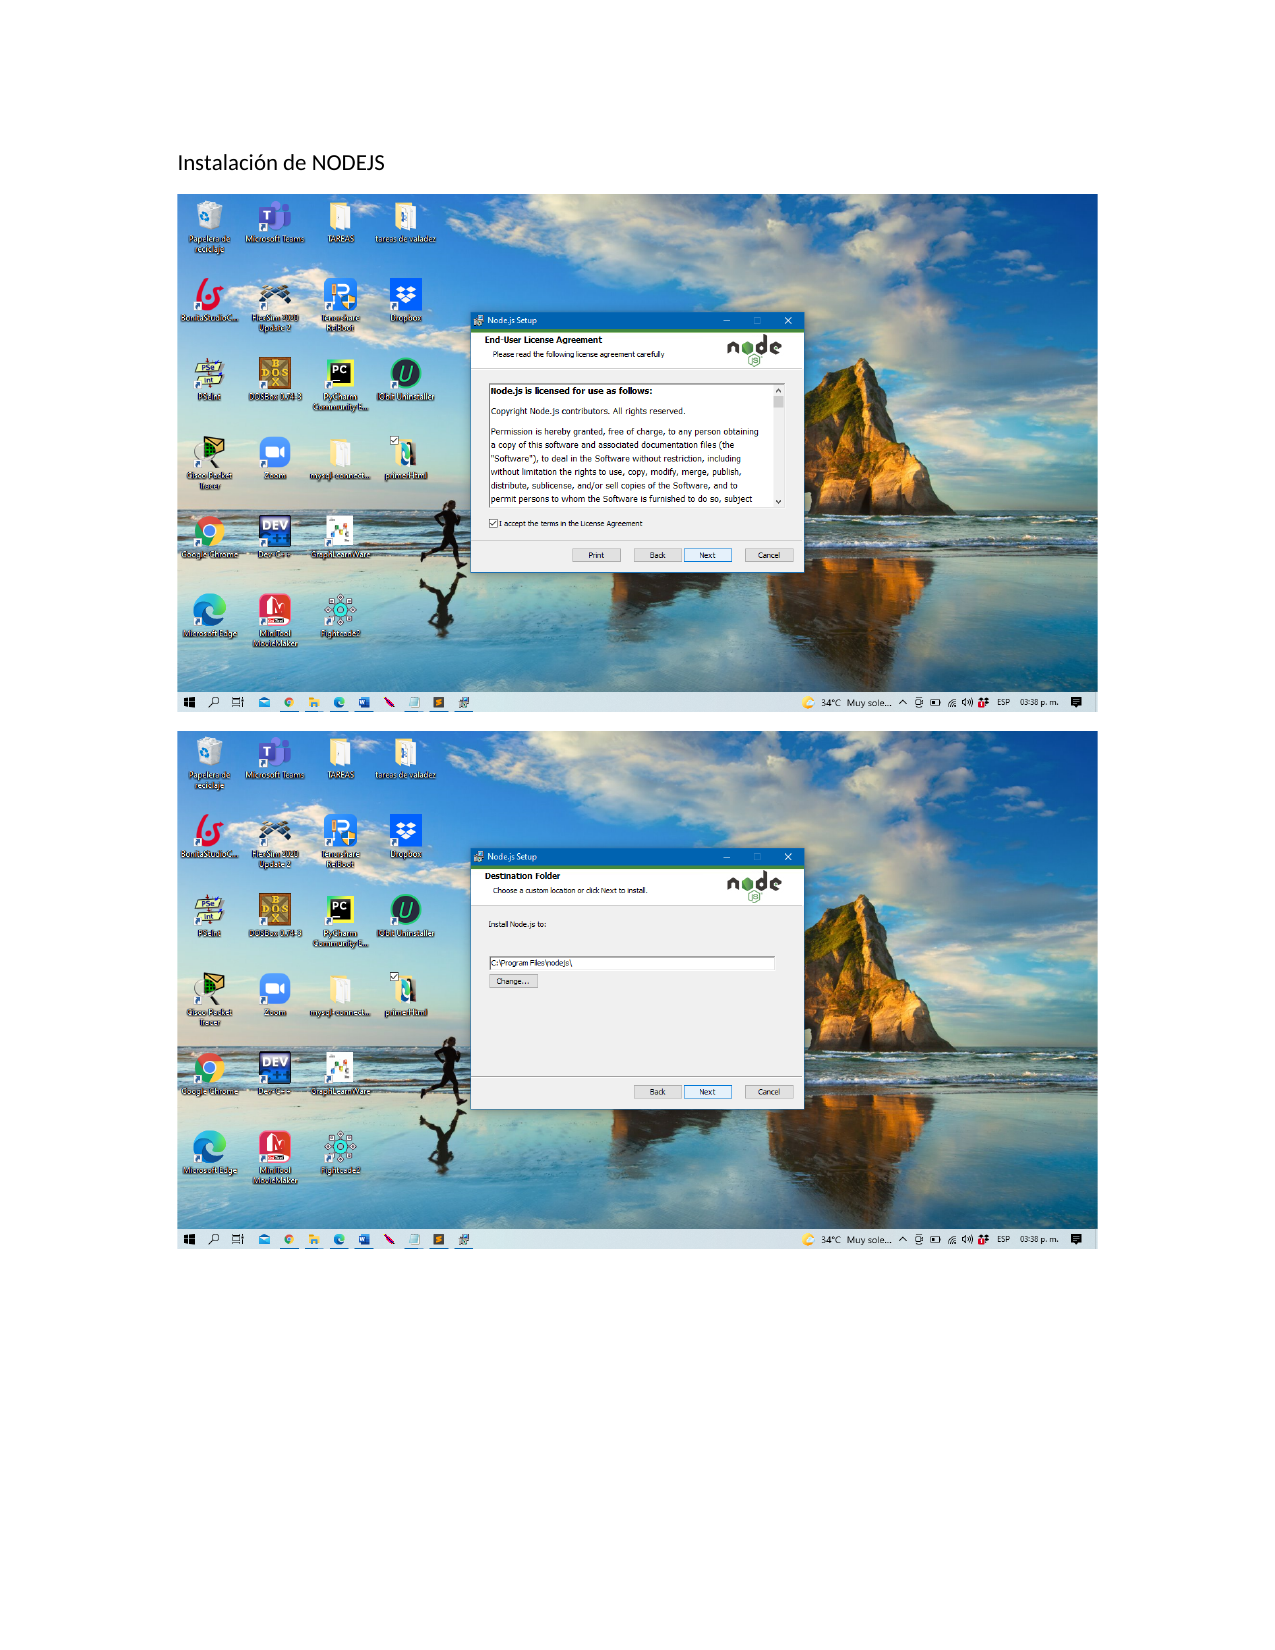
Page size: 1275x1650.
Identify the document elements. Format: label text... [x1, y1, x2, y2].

picture [177, 731, 1098, 1249]
picture [177, 194, 1098, 712]
text Instalación de NODEJS [177, 148, 1098, 176]
